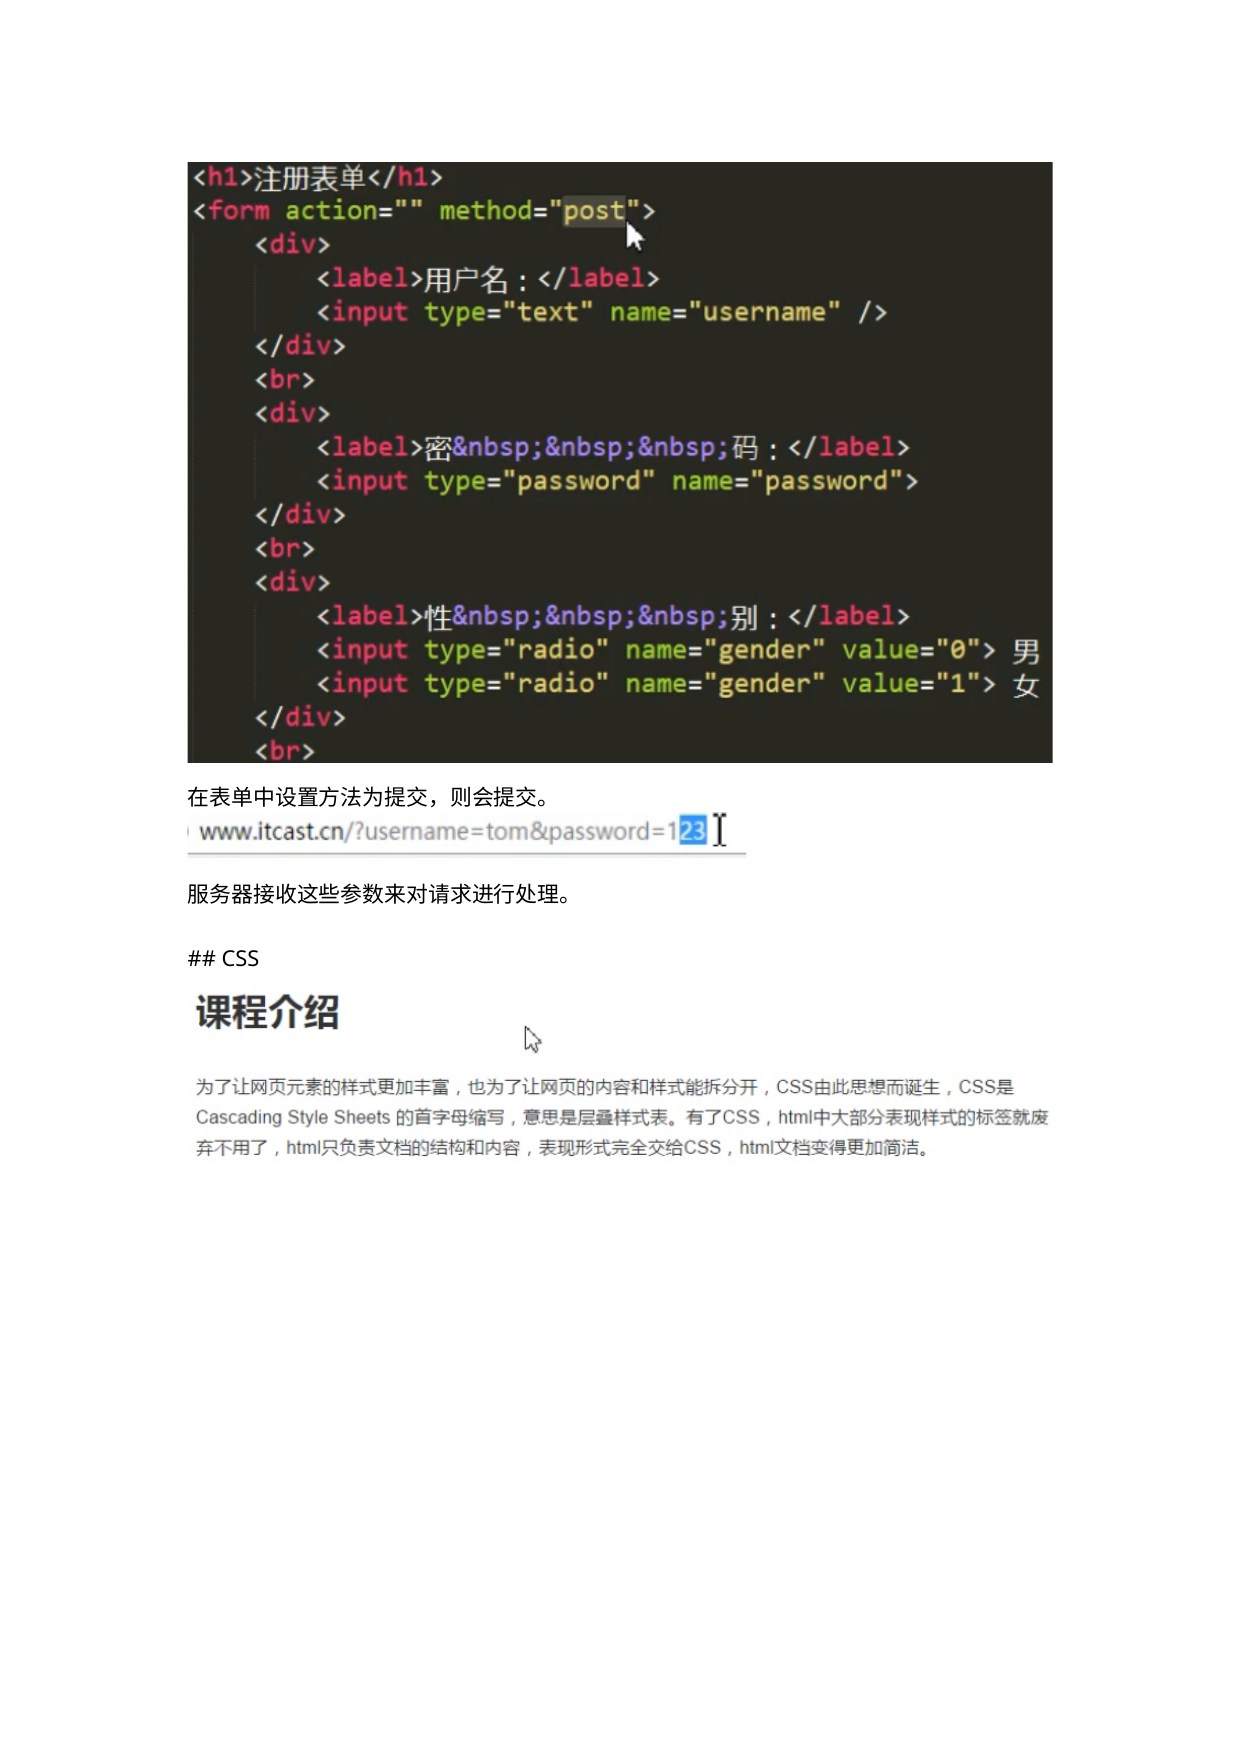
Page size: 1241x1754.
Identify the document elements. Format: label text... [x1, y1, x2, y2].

picture [187, 162, 1053, 763]
picture [187, 812, 747, 858]
text 在表单中设置方法为提交，则会提交。 [187, 779, 1053, 812]
text 服务器接收这些参数来对请求进行处理。 [187, 877, 1053, 909]
text ## CSS [187, 942, 1053, 974]
picture [187, 974, 1053, 1166]
